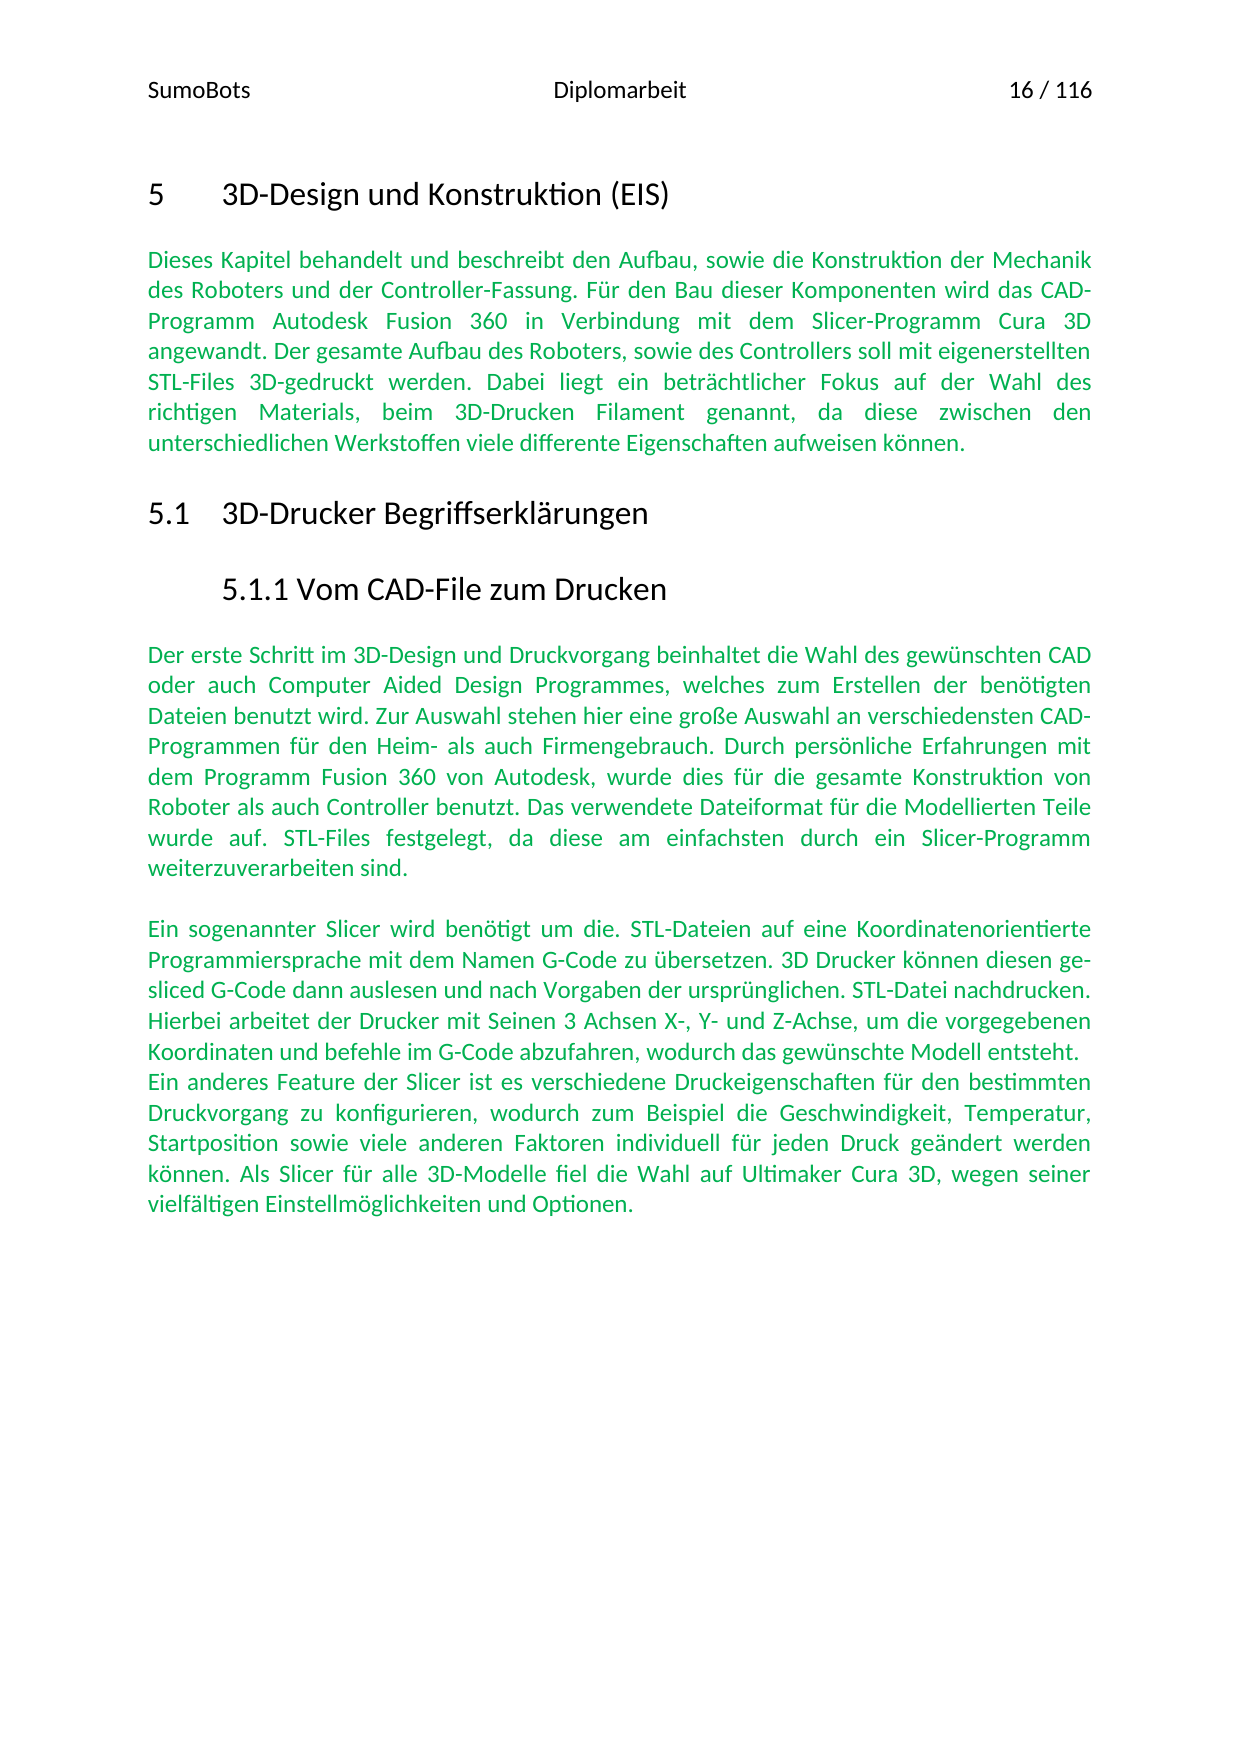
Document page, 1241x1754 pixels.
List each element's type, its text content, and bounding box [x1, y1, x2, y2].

subtitle 3D-Drucker Begriffserklärungen [148, 492, 1093, 533]
text Ein anderes Feature der Slicer ist es verschiedene Druckeigenschaften für den bestimmten Druckvorgang zu konfigurieren, wodurch zum Beispiel die Geschwindigkeit, Temperatur, Startposition sowie viele anderen Faktoren individuell für jeden Druck geändert werden können. Als Slicer für alle 3D-Modelle fiel die Wahl auf Ultimaker Cura 3D, wegen seiner vielfältigen Einstellmöglichkeiten und Optionen. [148, 1066, 1093, 1219]
subtitle 3D-Design und Konstruktion (EIS) [148, 173, 1093, 213]
subtitle Vom CAD-File zum Drucken [221, 568, 1093, 608]
text Ein sogenannter Slicer wird benötigt um die. STL-Dateien auf eine Koordinatenorientierte Programmiersprache mit dem Namen G-Code zu übersetzen. 3D Drucker können diesen ge-sliced G-Code dann auslesen und nach Vorgaben der ursprünglichen. STL-Datei nachdrucken. Hierbei arbeitet der Drucker mit Seinen 3 Achsen X-, Y- und Z-Achse, um die vorgegebenen Koordinaten und befehle im G-Code abzufahren, wodurch das gewünschte Modell entsteht. [148, 913, 1093, 1066]
text Der erste Schritt im 3D-Design und Druckvorgang beinhaltet die Wahl des gewünschten CAD oder auch Computer Aided Design Programmes, welches zum Erstellen der benötigten Dateien benutzt wird. Zur Auswahl stehen hier eine große Auswahl an verschiedensten CAD-Programmen für den Heim- als auch Firmengebrauch. Durch persönliche Erfahrungen mit dem Programm Fusion 360 von Autodesk, wurde dies für die gesamte Konstruktion von Roboter als auch Controller benutzt. Das verwendete Dateiformat für die Modellierten Teile wurde auf. STL-Files festgelegt, da diese am einfachsten durch ein Slicer-Programm weiterzuverarbeiten sind. [148, 639, 1093, 883]
text Dieses Kapitel behandelt und beschreibt den Aufbau, sowie die Konstruktion der Mechanik des Roboters und der Controller-Fassung. Für den Bau dieser Komponenten wird das CAD-Programm Autodesk Fusion 360 in Verbindung mit dem Slicer-Programm Cura 3D angewandt. Der gesamte Aufbau des Roboters, sowie des Controllers soll mit eigenerstellten STL-Files 3D-gedruckt werden. Dabei liegt ein beträchtlicher Fokus auf der Wahl des richtigen Materials, beim 3D-Drucken Filament genannt, da diese zwischen den unterschiedlichen Werkstoffen viele differente Eigenschaften aufweisen können. [148, 244, 1093, 457]
